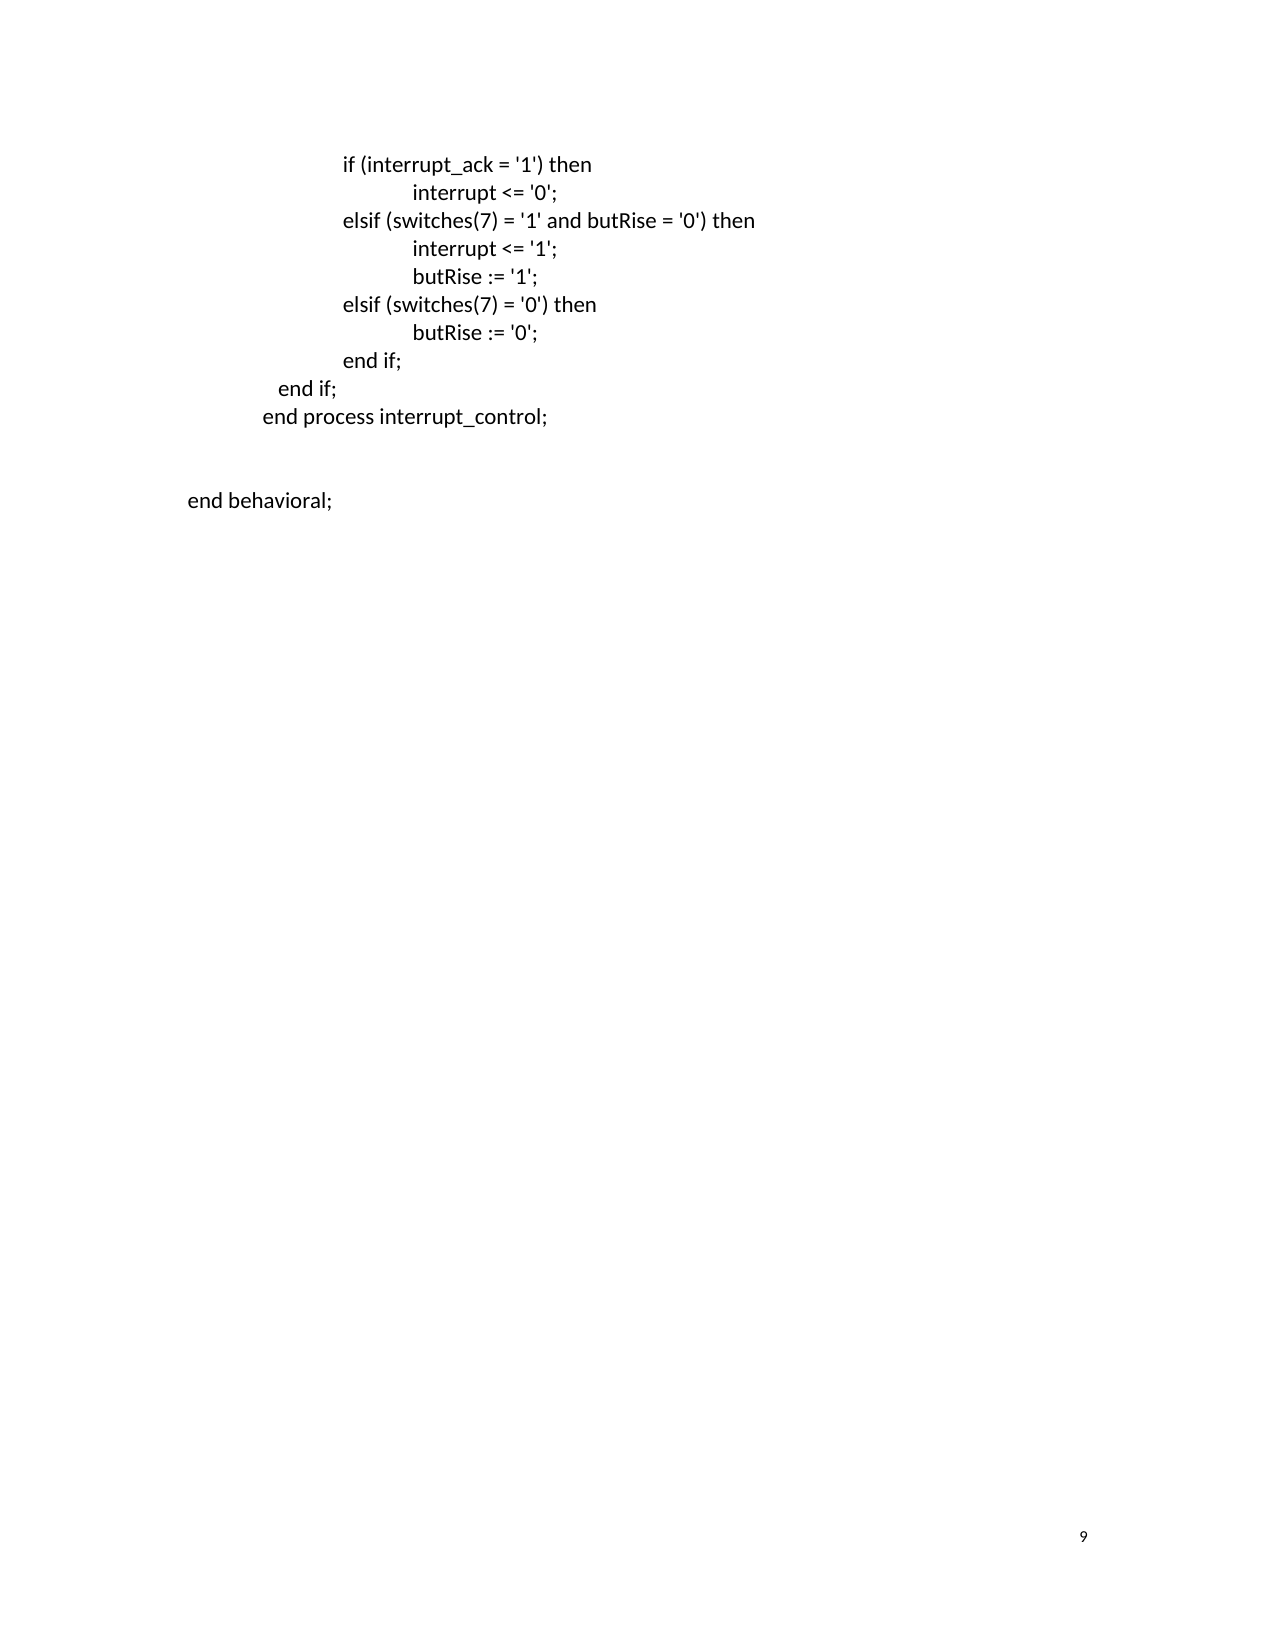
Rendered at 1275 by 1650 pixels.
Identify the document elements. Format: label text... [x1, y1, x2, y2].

text interrupt <= '0'; [187, 178, 1087, 206]
text butRise := '1'; [187, 262, 1087, 290]
text end if; [187, 374, 1087, 402]
text end behavioral; [187, 486, 1087, 514]
text elsif (switches(7) = '0') then [187, 290, 1087, 318]
text if (interrupt_ack = '1') then [187, 150, 1087, 178]
text butRise := '0'; [187, 318, 1087, 346]
text elsif (switches(7) = '1' and butRise = '0') then [187, 206, 1087, 234]
text interrupt <= '1'; [187, 234, 1087, 262]
text end process interrupt_control; [187, 402, 1087, 430]
text end if; [187, 346, 1087, 374]
